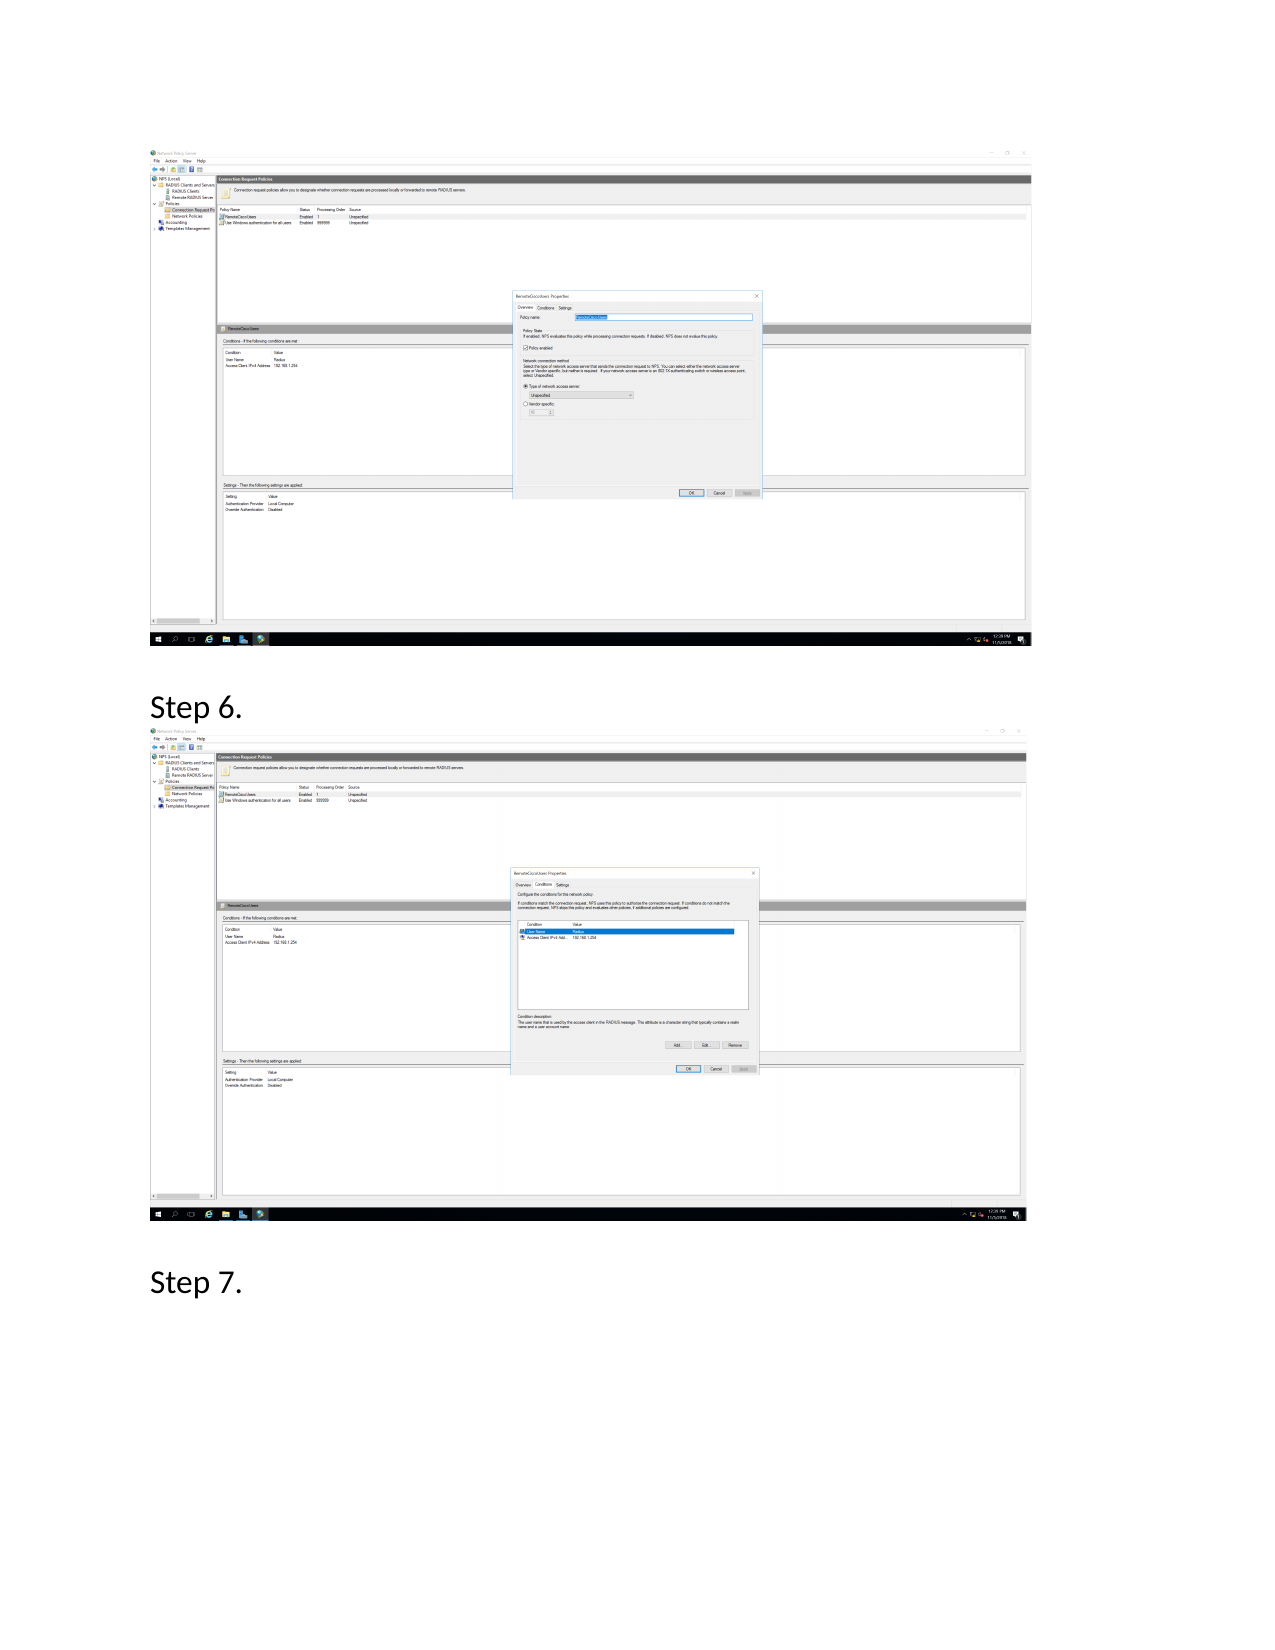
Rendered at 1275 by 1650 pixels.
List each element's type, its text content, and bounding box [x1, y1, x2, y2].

picture [150, 150, 1032, 646]
picture [150, 727, 1027, 1221]
text Step 7. [150, 1261, 1117, 1302]
text Step 6. [150, 686, 1117, 727]
